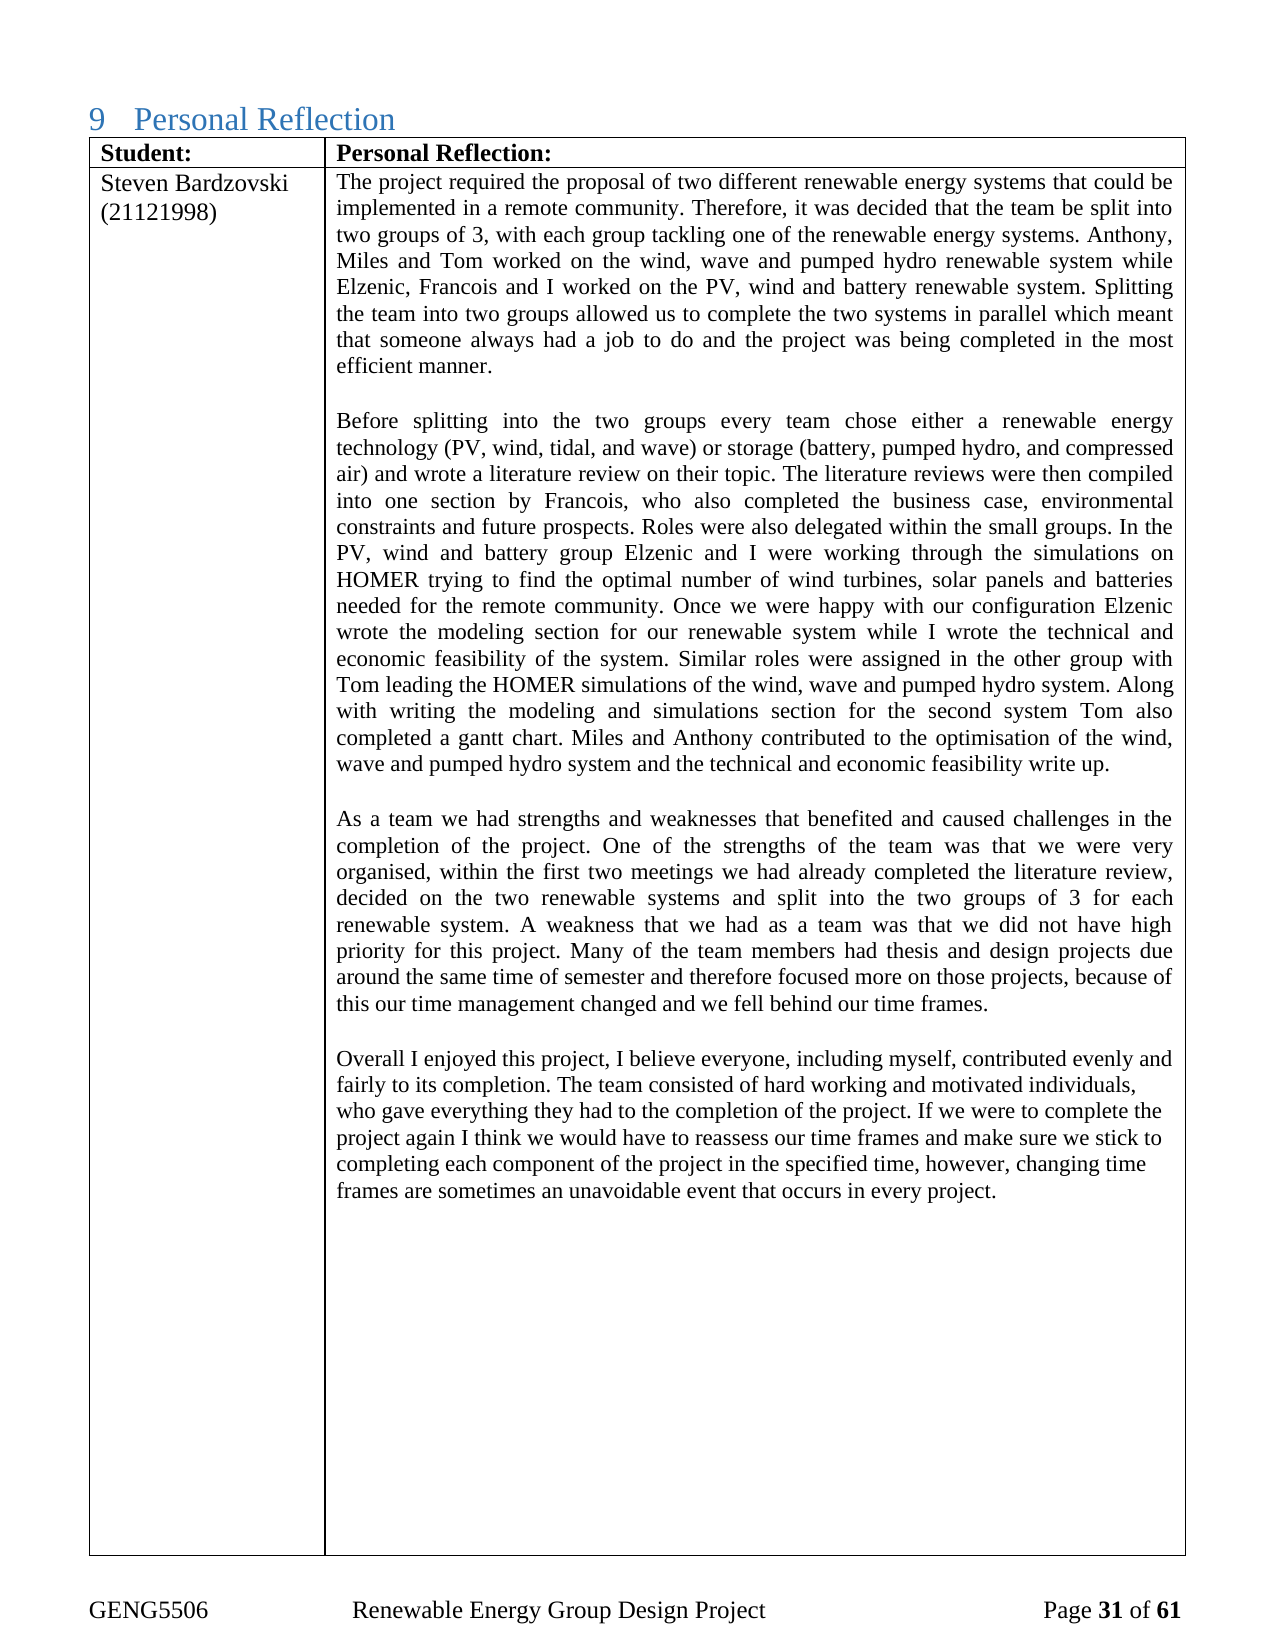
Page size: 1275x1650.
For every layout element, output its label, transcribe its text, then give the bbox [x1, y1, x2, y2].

table_header Student: [90, 138, 324, 167]
subtitle Personal Reflection [89, 99, 1186, 137]
table_header Personal Reflection: [326, 138, 1185, 167]
table_cell The project required the proposal of two different renewable energy systems that could be implemented in a remote community. Therefore, it was decided that the team be split into two groups of 3, with each group tackling one of the renewable energy systems. Anthony, Miles and Tom worked on the wind, wave and pumped hydro renewable system while Elzenic, Francois and I worked on the PV, wind and battery renewable system. Splitting the team into two groups allowed us to complete the two systems in parallel which meant that someone always had a job to do and the project was being completed in the most efficient manner. Before splitting into the two groups every team chose either a renewable energy technology (PV, wind, tidal, and wave) or storage (battery, pumped hydro, and compressed air) and wrote a literature review on their topic. The literature reviews were then compiled into one section by Francois, who also completed the business case, environmental constraints and future prospects. Roles were also delegated within the small groups. In the PV, wind and battery group Elzenic and I were working through the simulations on HOMER trying to find the optimal number of wind turbines, solar panels and batteries needed for the remote community. Once we were happy with our configuration Elzenic wrote the modeling section for our renewable system while I wrote the technical and economic feasibility of the system. Similar roles were assigned in the other group with Tom leading the HOMER simulations of the wind, wave and pumped hydro system. Along with writing the modeling and simulations section for the second system Tom also completed a gantt chart. Miles and Anthony contributed to the optimisation of the wind, wave and pumped hydro system and the technical and economic feasibility write up. As a team we had strengths and weaknesses that benefited and caused challenges in the completion of the project. One of the strengths of the team was that we were very organised, within the first two meetings we had already completed the literature review, decided on the two renewable systems and split into the two groups of 3 for each renewable system. A weakness that we had as a team was that we did not have high priority for this project. Many of the team members had thesis and design projects due around the same time of semester and therefore focused more on those projects, because of this our time management changed and we fell behind our time frames. Overall I enjoyed this project, I believe everyone, including myself, contributed evenly and fairly to its completion. The team consisted of hard working and motivated individuals, who gave everything they had to the completion of the project. If we were to complete the project again I think we would have to reassess our time frames and make sure we stick to completing each component of the project in the specified time, however, changing time frames are sometimes an unavoidable event that occurs in every project. [326, 168, 1185, 1555]
table_cell Steven Bardzovski (21121998) [90, 168, 324, 1555]
